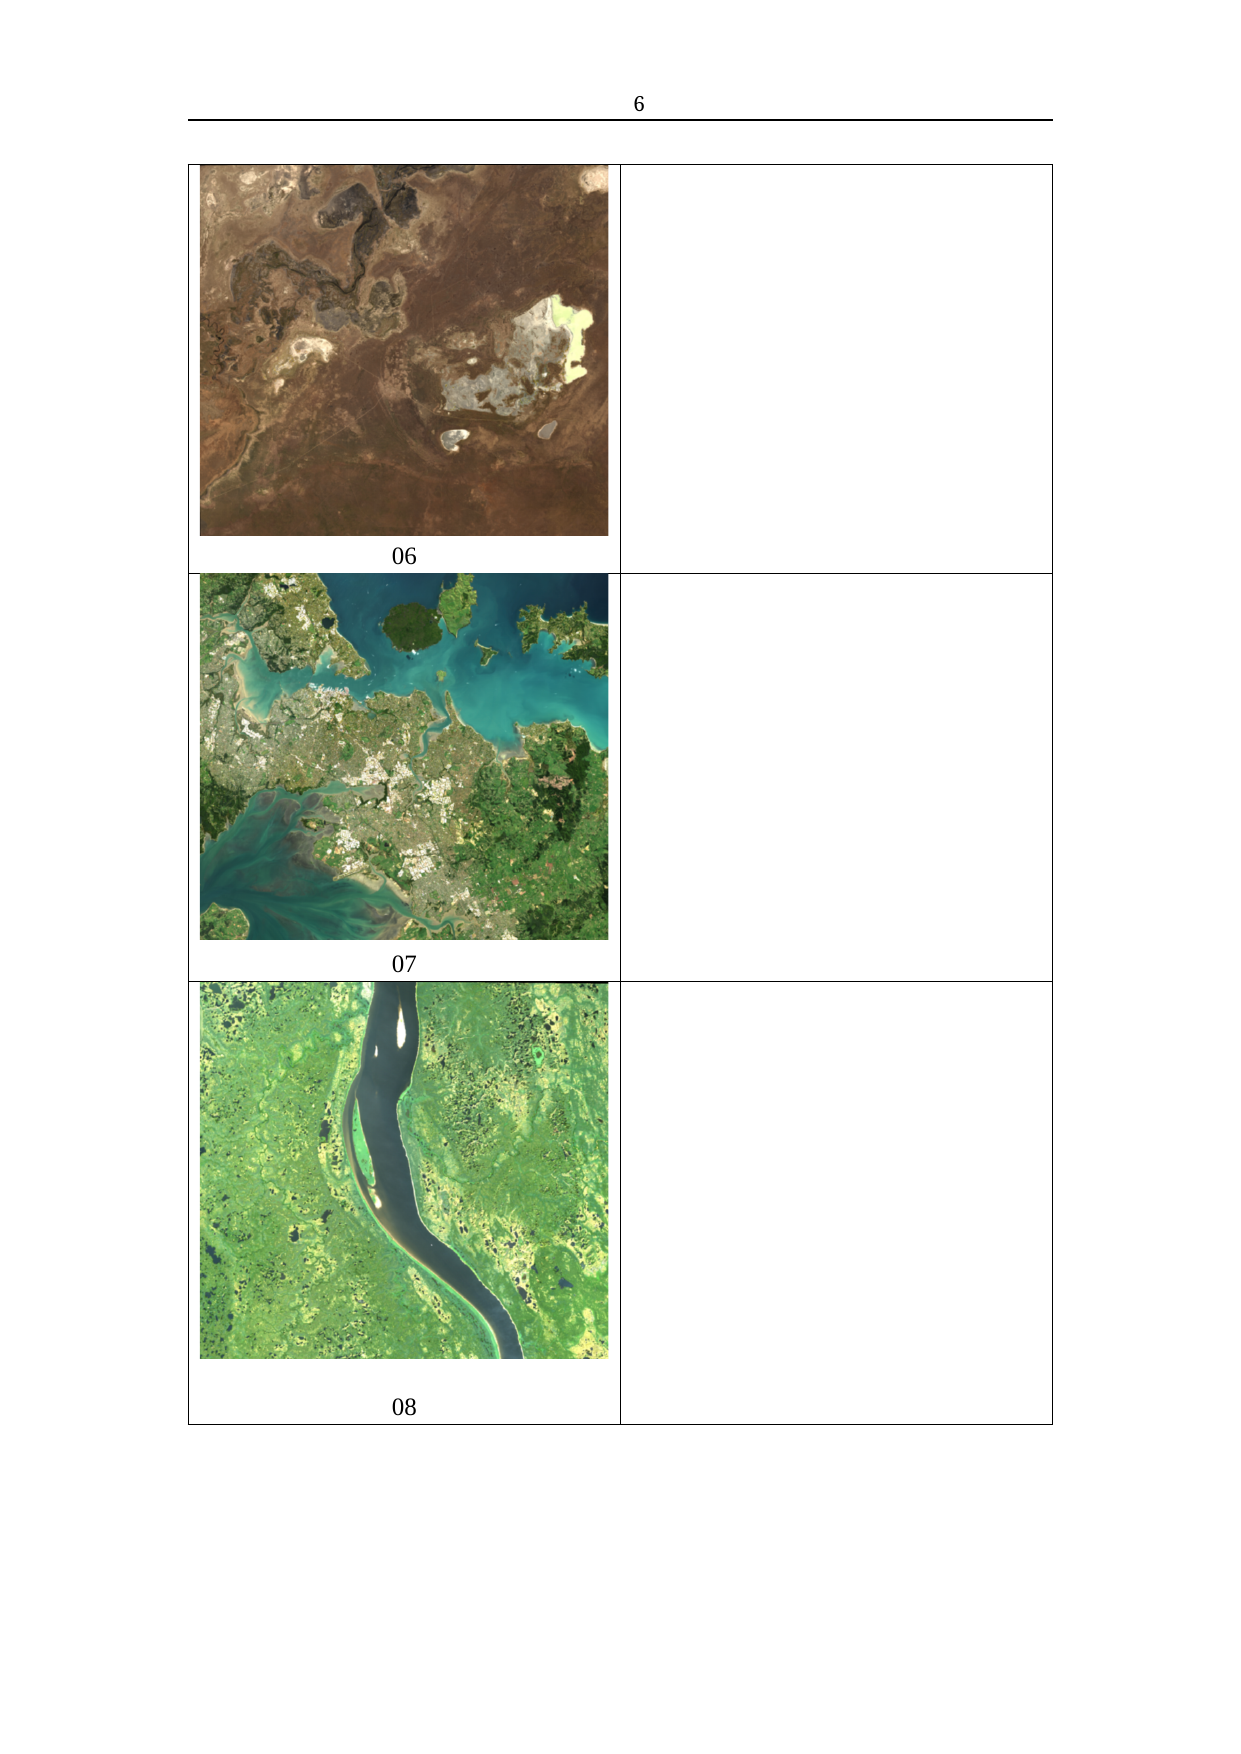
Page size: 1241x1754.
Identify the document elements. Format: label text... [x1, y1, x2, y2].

table_cell 07 [189, 574, 620, 981]
table_cell 08 [189, 982, 620, 1423]
table_cell 06 [189, 165, 620, 572]
table_cell [621, 982, 1052, 1423]
picture [199, 982, 609, 1359]
table_cell [621, 574, 1052, 981]
picture [199, 165, 609, 536]
table_cell [621, 165, 1052, 572]
picture [199, 573, 609, 940]
